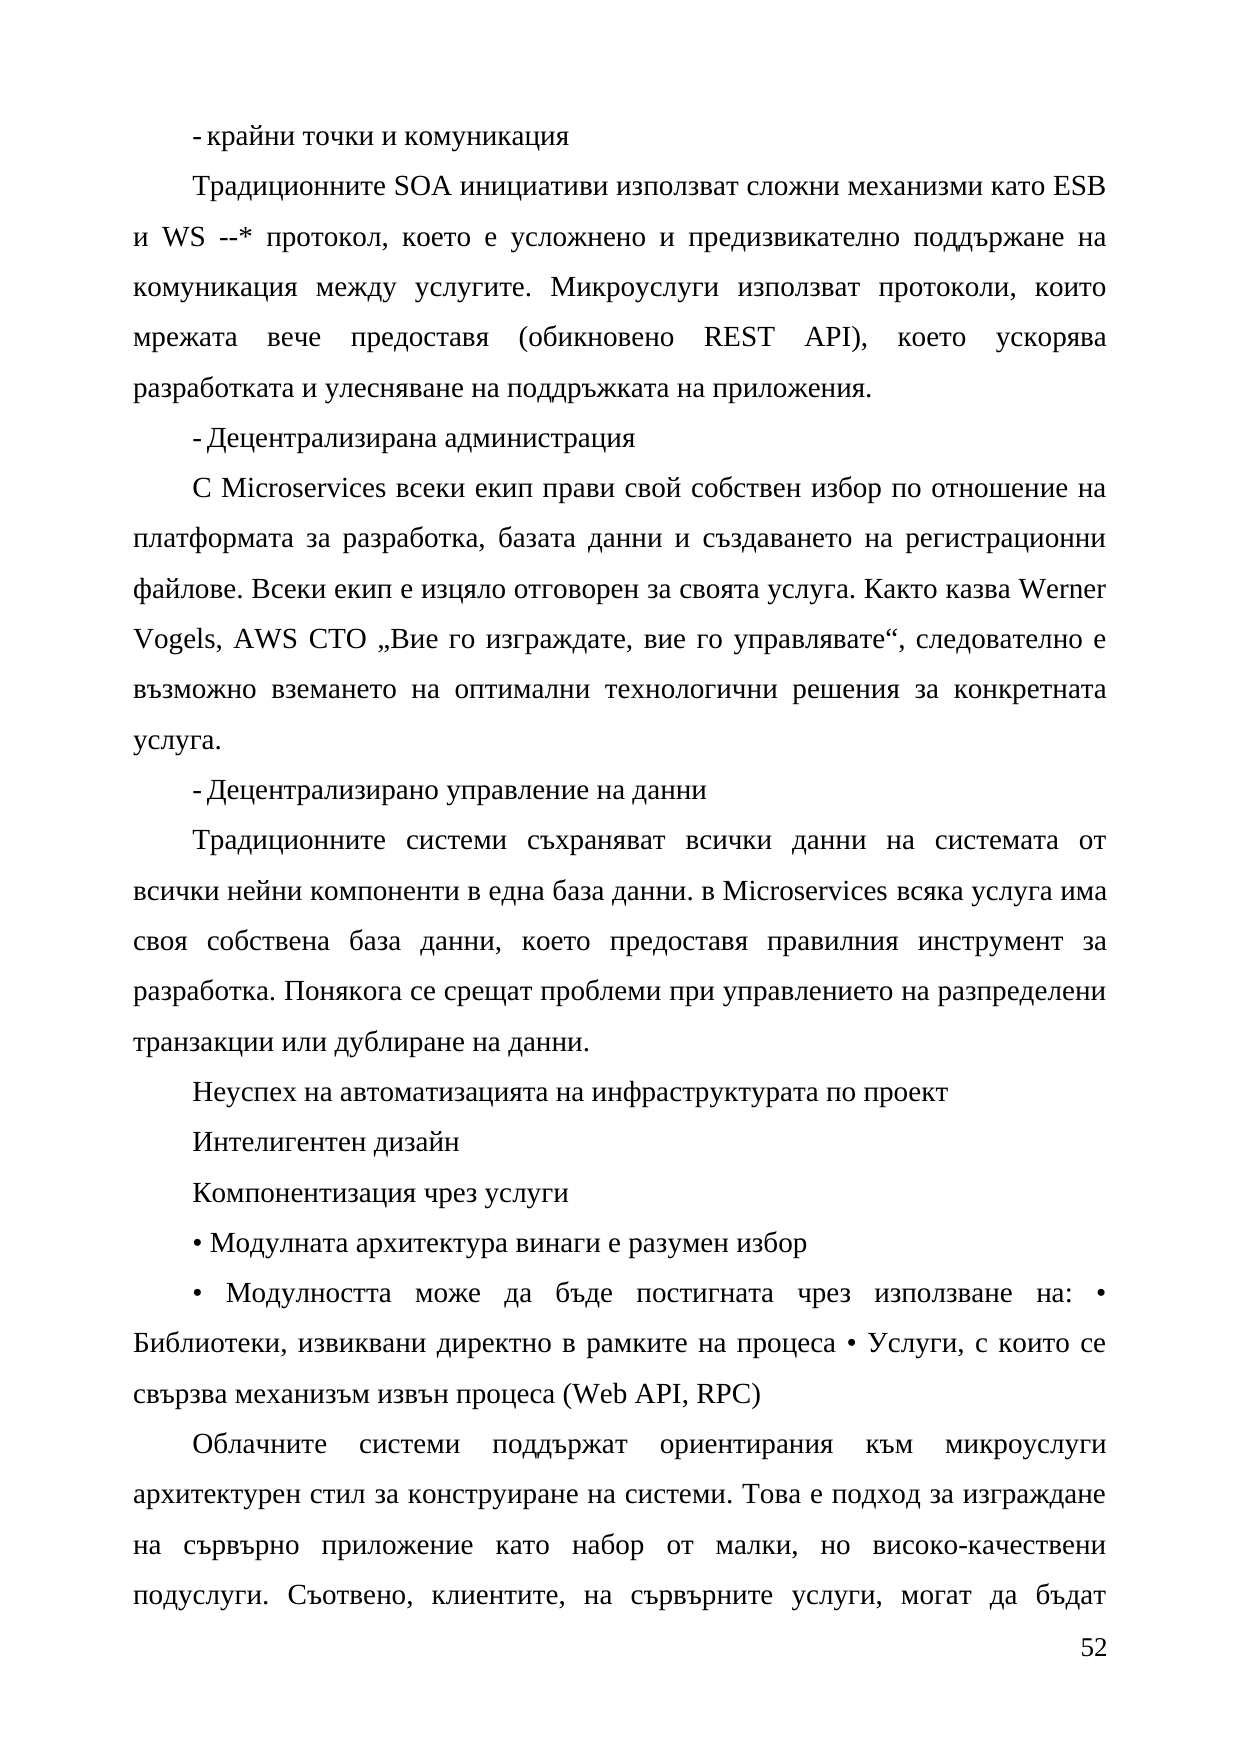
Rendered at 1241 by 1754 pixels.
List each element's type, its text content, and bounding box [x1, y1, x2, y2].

text • Модулността може да бъде постигната чрез използване на: • Библиотеки, извиквани директно в рамките на процеса • Услуги, с които се свързва механизъм извън процеса (Web API, RPC) [133, 1275, 1107, 1409]
text Компонентизация чрез услуги [133, 1175, 1107, 1208]
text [133, 1426, 1107, 1611]
text Традиционните системи съхраняват всички данни на системата от всички нейни компоненти в една база данни. в Microservices всяка услуга има своя собствена база данни, което предоставя правилния инструмент за разработка. Понякога се срещат проблеми при управлението на разпределени транзакции или дублиране на данни. [133, 822, 1107, 1057]
text Традиционните SOA инициативи използват сложни механизми като ESB и WS --* протокол, което е усложнено и предизвикателно поддържане на комуникация между услугите. Микроуслуги използват протоколи, които мрежата вече предоставя (обикновено REST API), което ускорява разработката и улесняване на поддръжката на приложения. [133, 168, 1107, 403]
text • Модулната архитектура винаги е разумен избор [133, 1225, 1107, 1258]
list Децентрализирано управление на данни [133, 772, 1107, 806]
list крайни точки и комуникация [133, 118, 1107, 152]
text С Microservices всеки екип прави свой собствен избор по отношение на платформата за разработка, базата данни и създаването на регистрационни файлове. Всеки екип е изцяло отговорен за своята услуга. Както казва Werner Vogels, AWS CTO „Вие го изграждате, вие го управлявате“, следователно е възможно вземането на оптимални технологични решения за конкретната услуга. [133, 470, 1107, 755]
text Интелигентен дизайн [133, 1124, 1107, 1158]
list Децентрализирана администрация [133, 420, 1107, 453]
text Неуспех на автоматизацията на инфраструктурата по проект [133, 1074, 1107, 1108]
